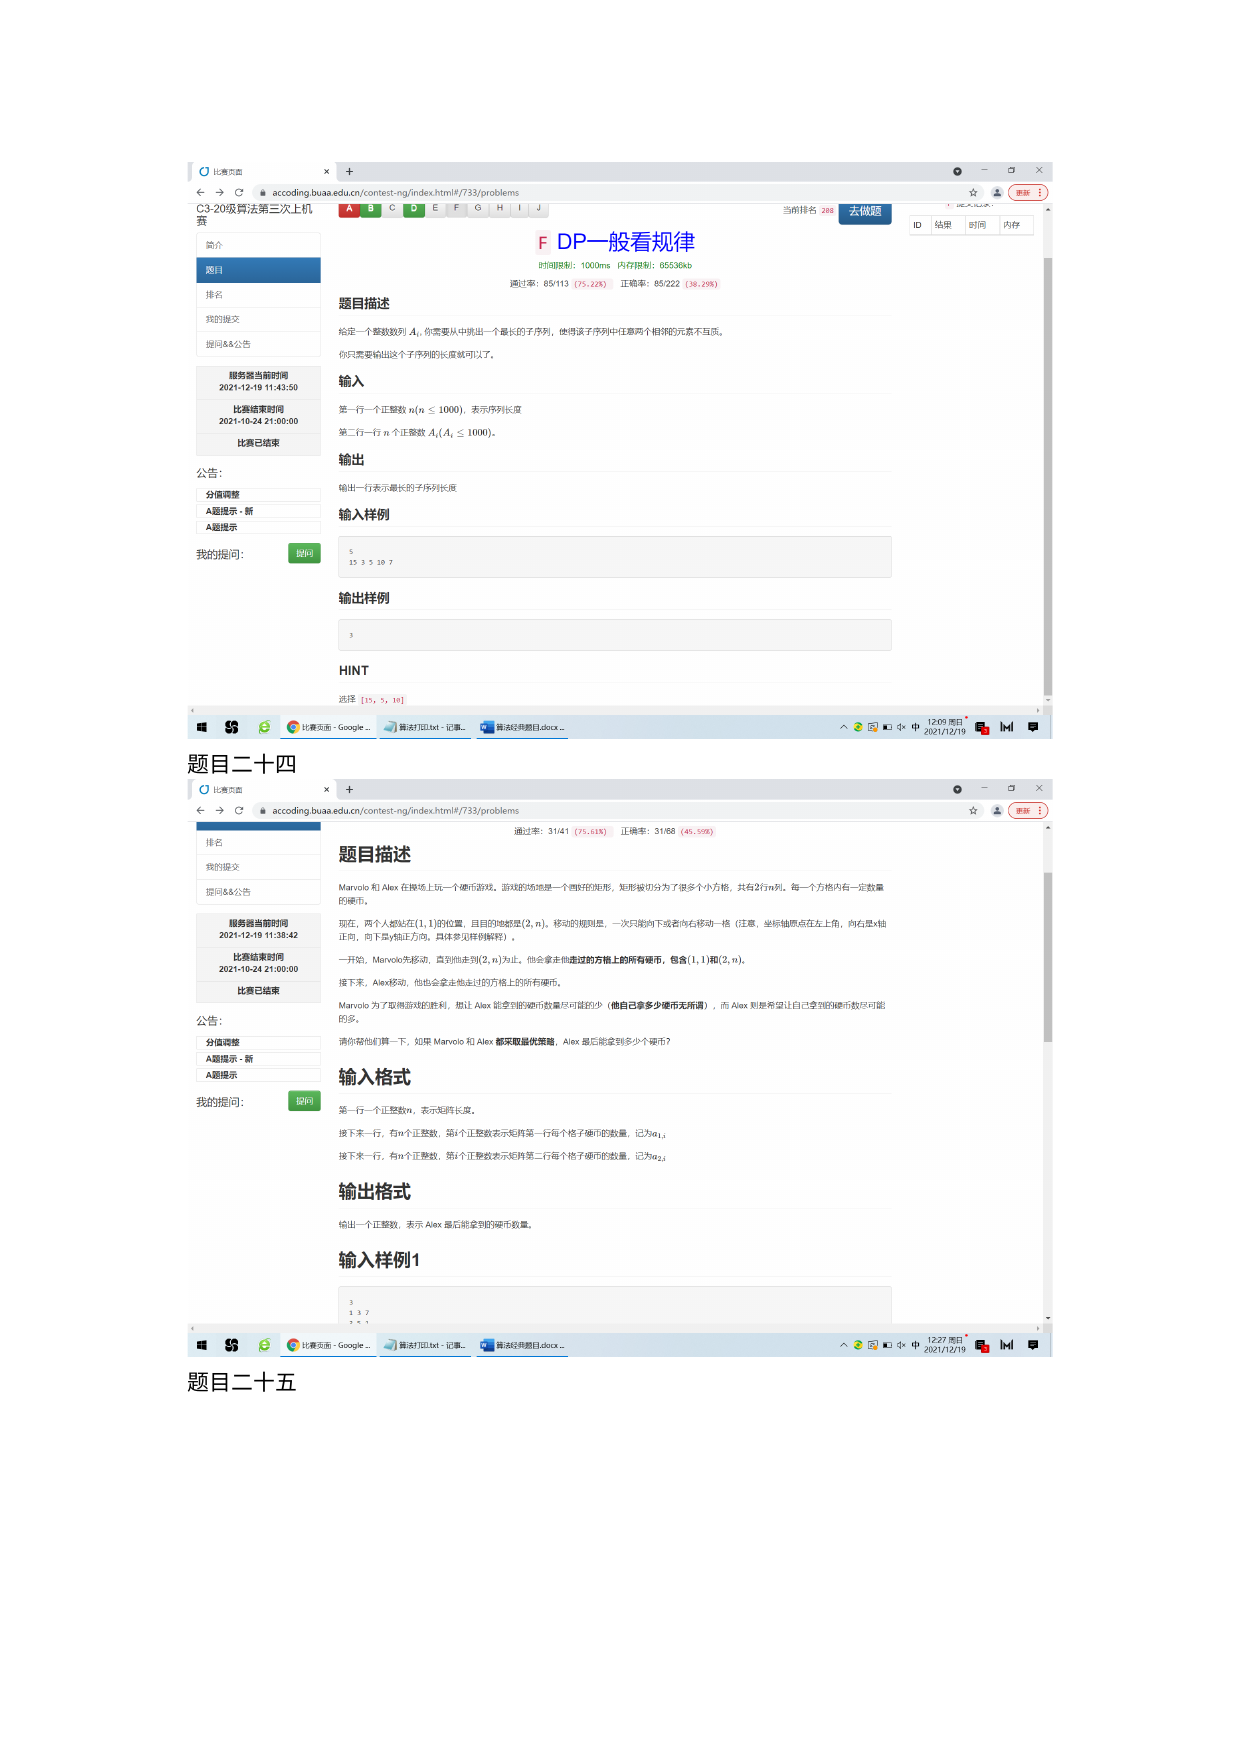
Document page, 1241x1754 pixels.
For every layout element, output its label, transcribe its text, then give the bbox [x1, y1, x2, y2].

text 题目二十四 [187, 747, 1053, 779]
picture [187, 162, 1053, 739]
picture [187, 779, 1053, 1357]
text 题目二十五 [187, 1364, 1053, 1397]
